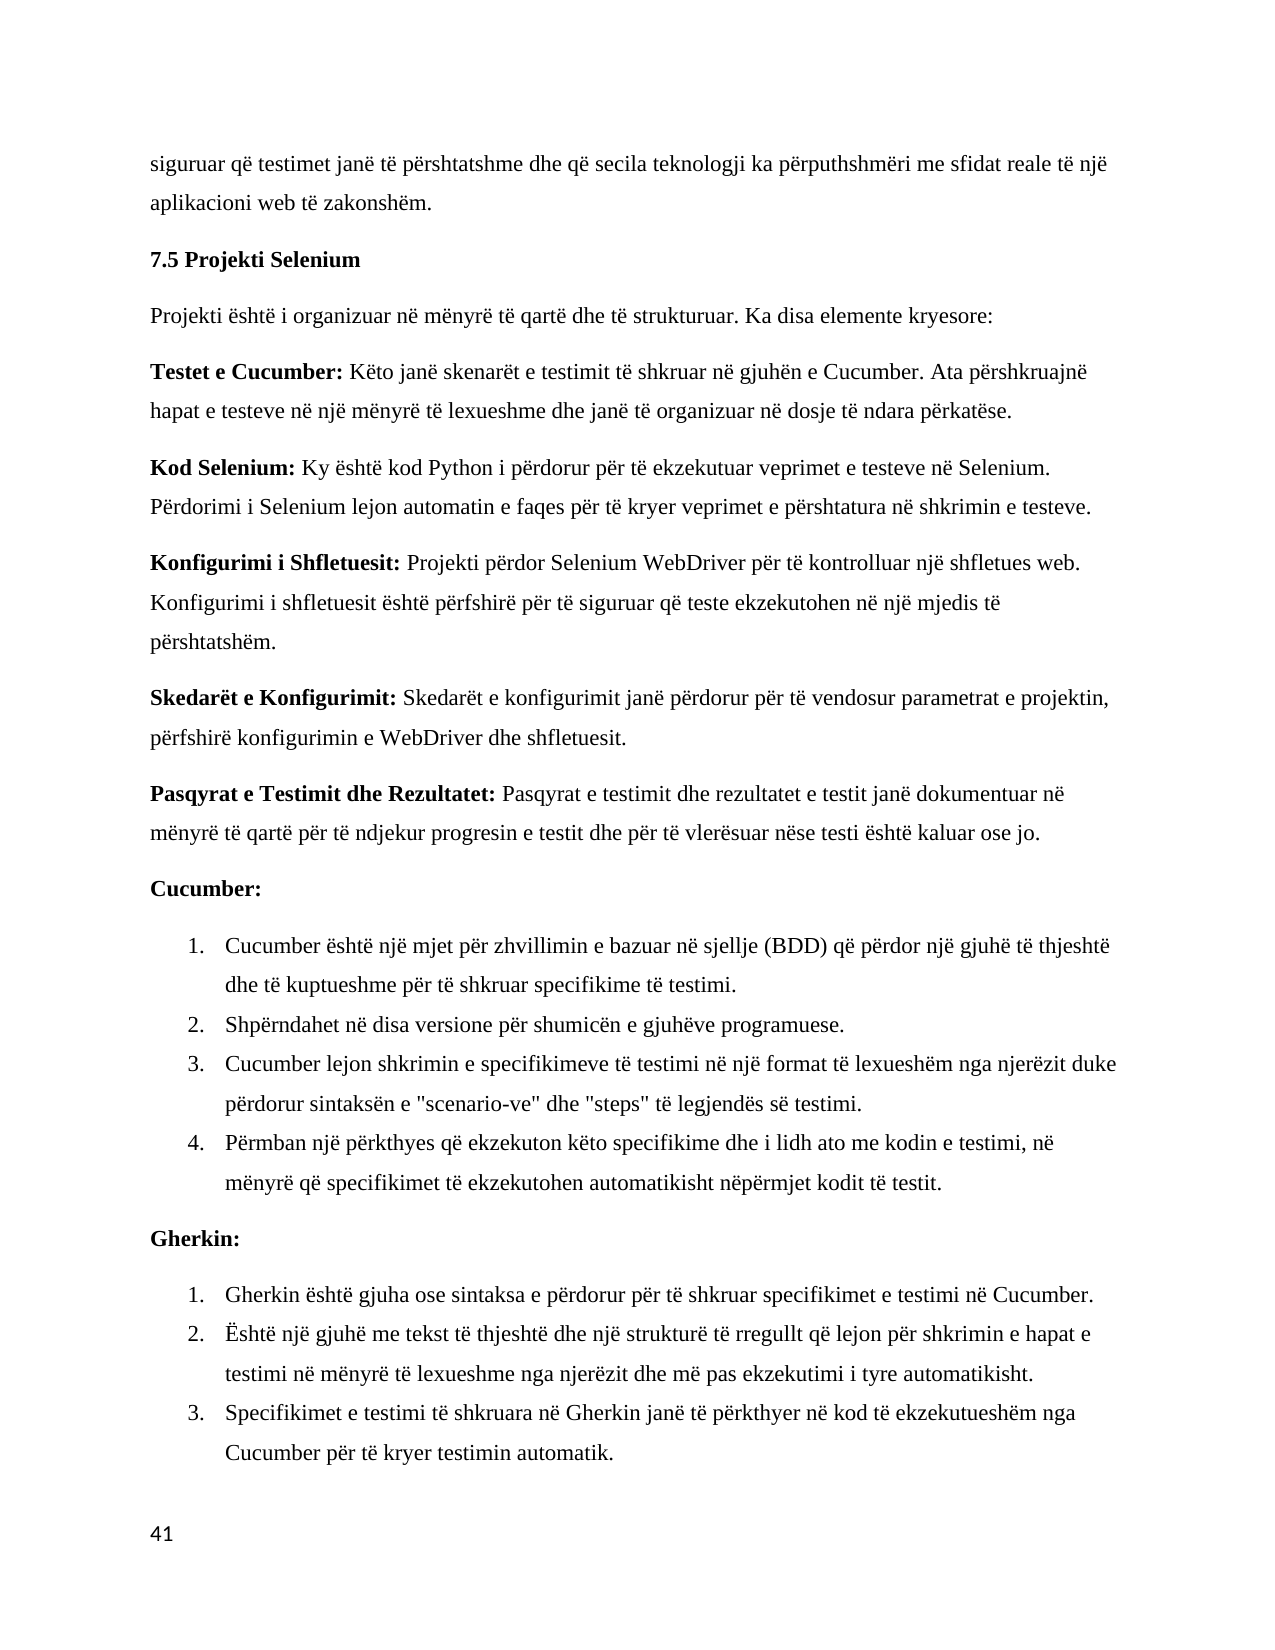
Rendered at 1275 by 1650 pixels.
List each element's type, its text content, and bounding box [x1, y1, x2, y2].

text Testet e Cucumber: Këto janë skenarët e testimit të shkruar në gjuhën e Cucumber. Ata përshkruajnë hapat e testeve në një mënyrë të lexueshme dhe janë të organizuar në dosje të ndara përkatëse. [150, 358, 1125, 424]
text Cucumber: [150, 876, 1125, 902]
list Është një gjuhë me tekst të thjeshtë dhe një strukturë të rregullt që lejon për shkrimin e hapat e testimi në mënyrë të lexueshme nga njerëzit dhe më pas ekzekutimi i tyre automatikisht. [187, 1320, 1125, 1386]
list Përmban një përkthyes që ekzekuton këto specifikime dhe i lidh ato me kodin e testimi, në mënyrë që specifikimet të ekzekutohen automatikisht nëpërmjet kodit të testit. [187, 1129, 1125, 1195]
text 7.5 Projekti Selenium [150, 246, 1125, 272]
list Cucumber lejon shkrimin e specifikimeve të testimi në një format të lexueshëm nga njerëzit duke përdorur sintaksën e "scenario-ve" dhe "steps" të legjendës së testimi. [187, 1050, 1125, 1116]
list Gherkin është gjuha ose sintaksa e përdorur për të shkruar specifikimet e testimi në Cucumber. [187, 1281, 1125, 1307]
text Konfigurimi i Shfletuesit: Projekti përdor Selenium WebDriver për të kontrolluar një shfletues web. Konfigurimi i shfletuesit është përfshirë për të siguruar që teste ekzekutohen në një mjedis të përshtatshëm. [150, 549, 1125, 654]
list Shpërndahet në disa versione për shumicën e gjuhëve programuese. [187, 1011, 1125, 1037]
text Skedarët e Konfigurimit: Skedarët e konfigurimit janë përdorur për të vendosur parametrat e projektin, përfshirë konfigurimin e WebDriver dhe shfletuesit. [150, 684, 1125, 750]
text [150, 150, 1125, 216]
text Pasqyrat e Testimit dhe Rezultatet: Pasqyrat e testimit dhe rezultatet e testit janë dokumentuar në mënyrë të qartë për të ndjekur progresin e testit dhe për të vlerësuar nëse testi është kaluar ose jo. [150, 780, 1125, 846]
list Specifikimet e testimi të shkruara në Gherkin janë të përkthyer në kod të ekzekutueshëm nga Cucumber për të kryer testimin automatik. [187, 1399, 1125, 1465]
list Cucumber është një mjet për zhvillimin e bazuar në sjellje (BDD) që përdor një gjuhë të thjeshtë dhe të kuptueshme për të shkruar specifikime të testimi. [187, 932, 1125, 997]
text Kod Selenium: Ky është kod Python i përdorur për të ekzekutuar veprimet e testeve në Selenium. Përdorimi i Selenium lejon automatin e faqes për të kryer veprimet e përshtatura në shkrimin e testeve. [150, 453, 1125, 519]
text Gherkin: [150, 1225, 1125, 1251]
text Projekti është i organizuar në mënyrë të qartë dhe të strukturuar. Ka disa elemente kryesore: [150, 302, 1125, 328]
